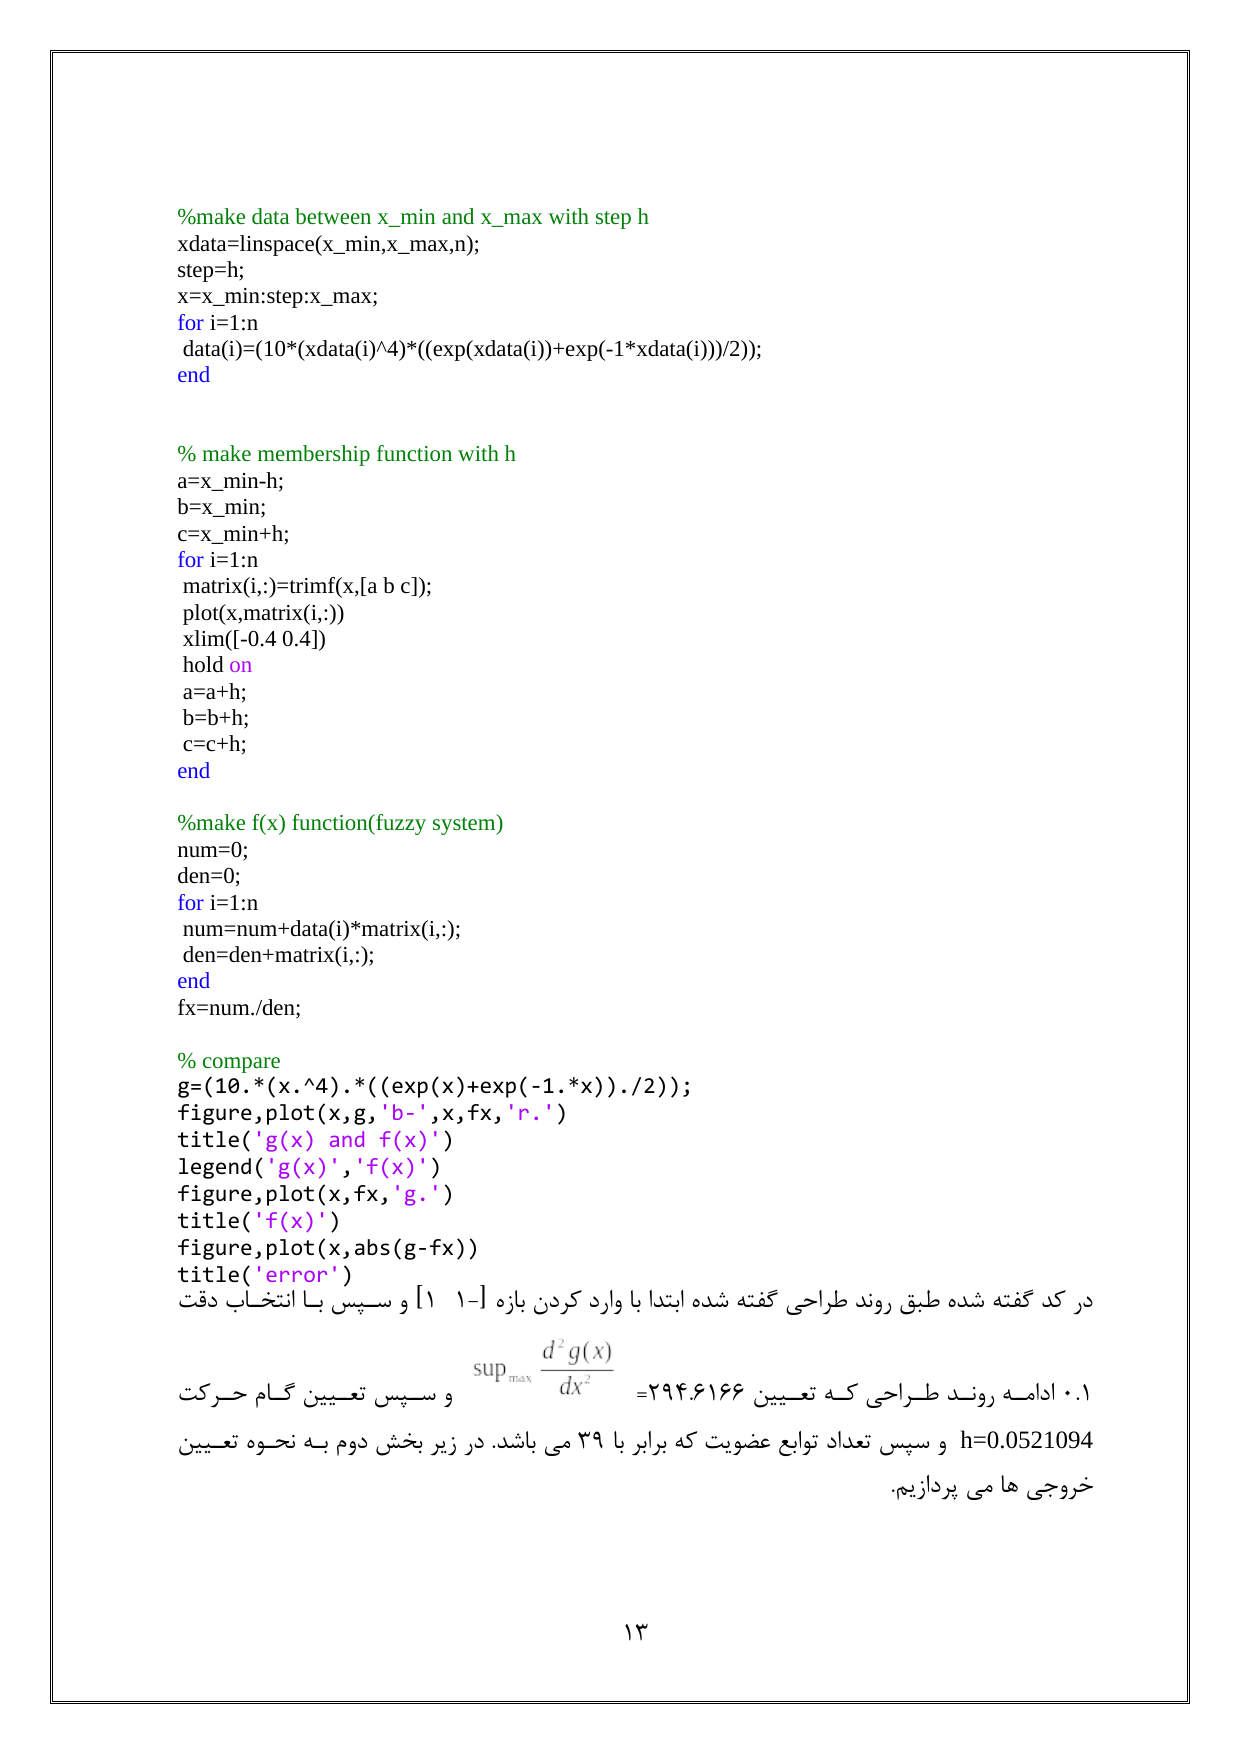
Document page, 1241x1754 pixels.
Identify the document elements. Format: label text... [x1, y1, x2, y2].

text %make f(x) function(fuzzy system) [177, 809, 1093, 836]
text title('f(x)') [177, 1207, 1093, 1234]
text plot(x,matrix(i,:)) [177, 599, 1093, 625]
text g=(10.*(x.^4).*((exp(x)+exp(-1.*x))./2)); [177, 1073, 1093, 1100]
text b=b+h; [177, 704, 1093, 730]
text num=num+data(i)*matrix(i,:); [177, 915, 1093, 941]
text title('g(x) and f(x)') [177, 1127, 1093, 1154]
text % compare [177, 1047, 1093, 1073]
text den=0; [177, 862, 1093, 888]
text a=x_min-h; [177, 467, 1093, 493]
text end [177, 361, 1093, 388]
text data(i)=(10*(xdata(i)^4)*((exp(xdata(i))+exp(-1*xdata(i)))/2)); [177, 335, 1093, 361]
text step=h; [177, 256, 1093, 282]
text در کد گفته شده طبق روند طراحی گفته شده ابتدا با وارد کردن بازه [-1 1] و سپس با انتخاب دقت 0.1 ادامه روند طراحی که تعیین 294.6166= و سپس تعیین گام حرکت h=0.0521094 و سپس تعداد توابع عضویت که برابر با 39 می باشد. در زیر بخش دوم به نحوه تعیین خروجی ها می پردازیم. [177, 1288, 1093, 1502]
text den=den+matrix(i,:); [177, 941, 1093, 968]
text xlim([-0.4 0.4]) [177, 625, 1093, 651]
text figure,plot(x,fx,'g.') [177, 1181, 1093, 1207]
text xdata=linspace(x_min,x_max,n); [177, 230, 1093, 256]
text fx=num./den; [177, 994, 1093, 1020]
text end [177, 757, 1093, 783]
text end [177, 968, 1093, 994]
text % make membership function with h [177, 441, 1093, 467]
text for i=1:n [177, 546, 1093, 572]
text a=a+h; [177, 678, 1093, 704]
text for i=1:n [177, 309, 1093, 335]
text num=0; [177, 836, 1093, 862]
text matrix(i,:)=trimf(x,[a b c]); [177, 572, 1093, 599]
text %make data between x_min and x_max with step h [177, 203, 1093, 230]
text c=c+h; [177, 730, 1093, 757]
text figure,plot(x,abs(g-fx)) [177, 1234, 1093, 1261]
text x=x_min:step:x_max; [177, 282, 1093, 309]
text c=x_min+h; [177, 519, 1093, 546]
text title('error') [177, 1261, 1093, 1288]
text hold on [177, 651, 1093, 678]
text legend('g(x)','f(x)') [177, 1154, 1093, 1181]
text b=x_min; [177, 493, 1093, 519]
text for i=1:n [177, 888, 1093, 915]
text figure,plot(x,g,'b-',x,fx,'r.') [177, 1100, 1093, 1127]
